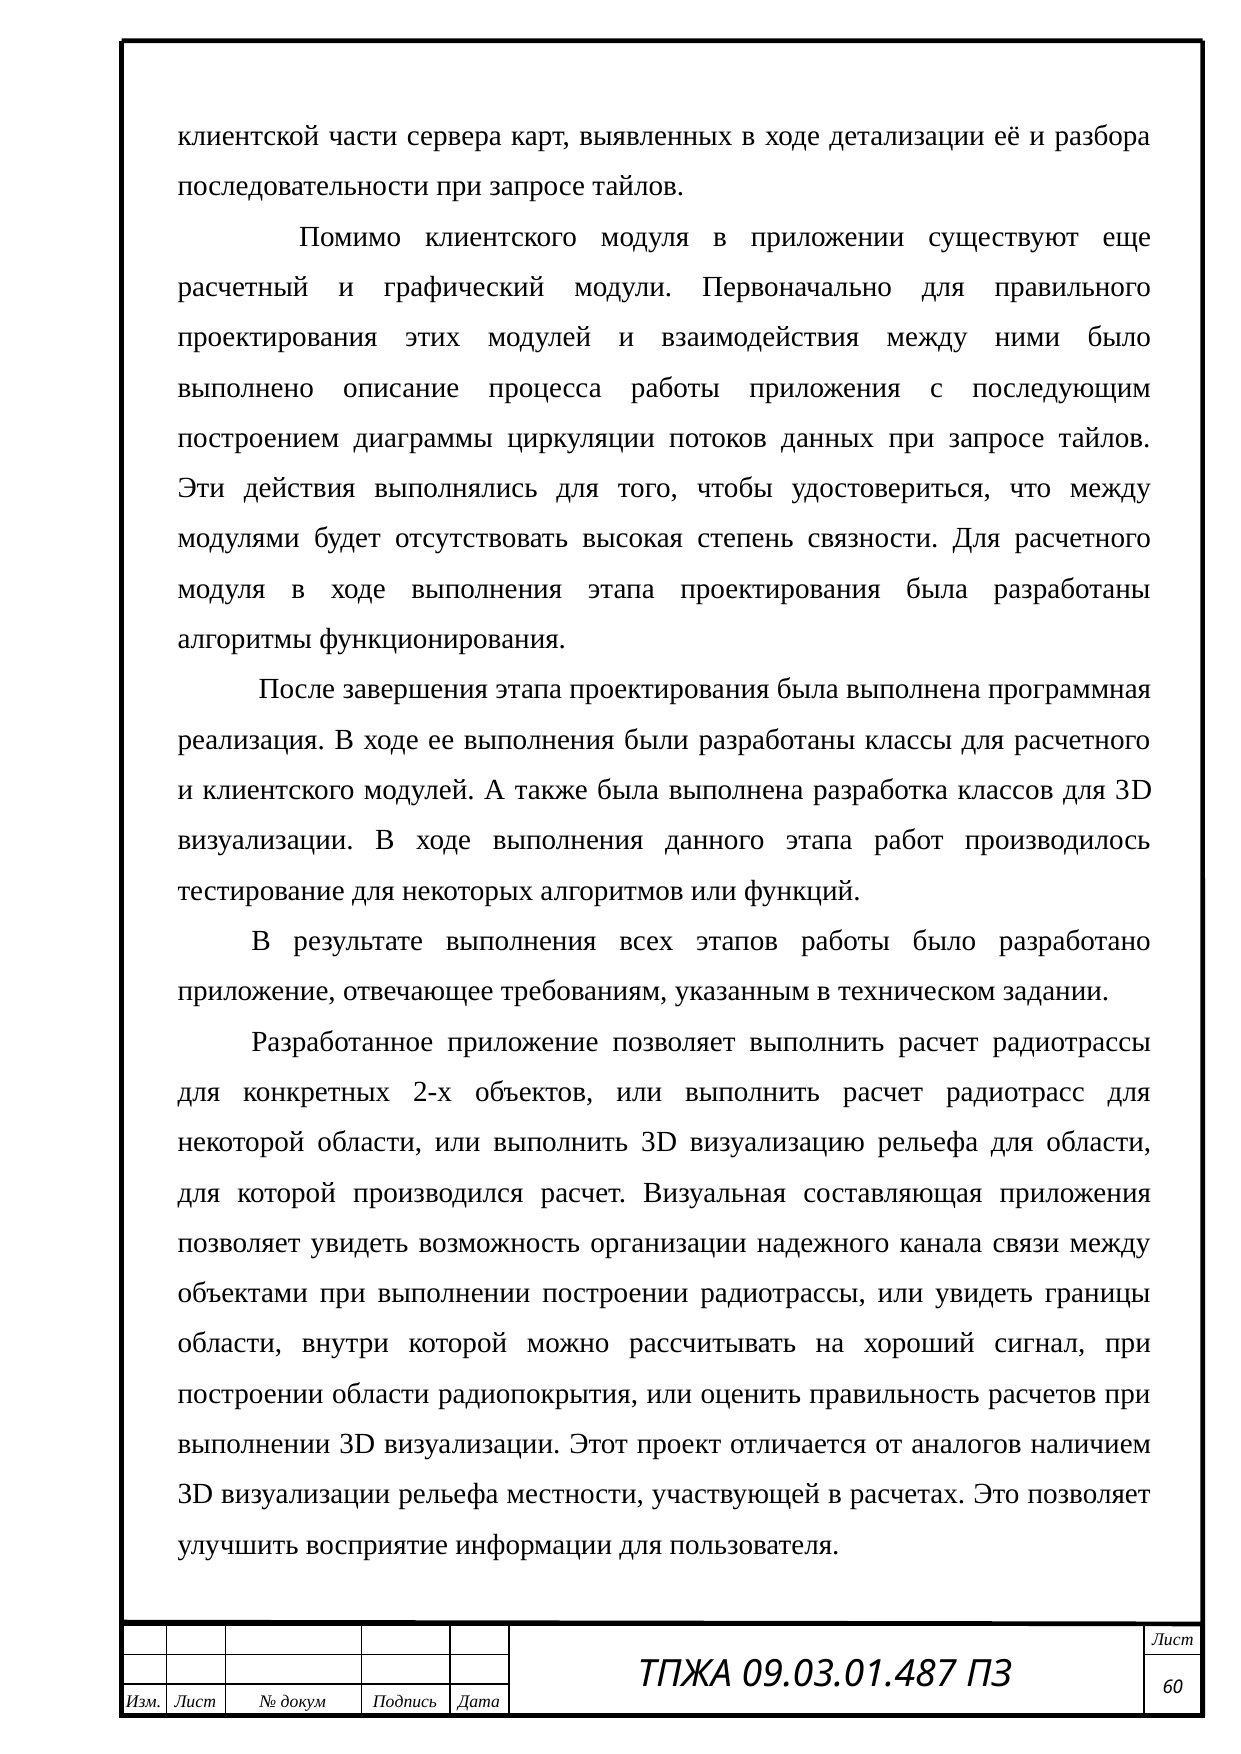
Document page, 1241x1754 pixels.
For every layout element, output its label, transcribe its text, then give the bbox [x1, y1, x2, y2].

text Помимо клиентского модуля в приложении существуют еще расчетный и графический модули. Первоначально для правильного проектирования этих модулей и взаимодействия между ними было выполнено описание процесса работы приложения с последующим построением диаграммы циркуляции потоков данных при запросе тайлов. Эти действия выполнялись для того, чтобы удостовериться, что между модулями будет отсутствовать высокая степень связности. Для расчетного модуля в ходе выполнения этапа проектирования была разработаны алгоритмы функционирования. [177, 219, 1152, 655]
text Разработанное приложение позволяет выполнить расчет радиотрассы для конкретных 2-х объектов, или выполнить расчет радиотрасс для некоторой области, или выполнить 3D визуализацию рельефа для области, для которой производился расчет. Визуальная составляющая приложения позволяет увидеть возможность организации надежного канала связи между объектами при выполнении построении радиотрассы, или увидеть границы области, внутри которой можно рассчитывать на хороший сигнал, при построении области радиопокрытия, или оценить правильность расчетов при выполнении 3D визуализации. Этот проект отличается от аналогов наличием 3D визуализации рельефа местности, участвующей в расчетах. Это позволяет улучшить восприятие информации для пользователя. [177, 1024, 1152, 1560]
text После завершения этапа проектирования была выполнена программная реализация. В ходе ее выполнения были разработаны классы для расчетного и клиентского модулей. А также была выполнена разработка классов для 3D визуализации. В ходе выполнения данного этапа работ производилось тестирование для некоторых алгоритмов или функций. [177, 672, 1152, 906]
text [177, 118, 1152, 202]
text В результате выполнения всех этапов работы было разработано приложение, отвечающее требованиям, указанным в техническом задании. [177, 923, 1152, 1007]
